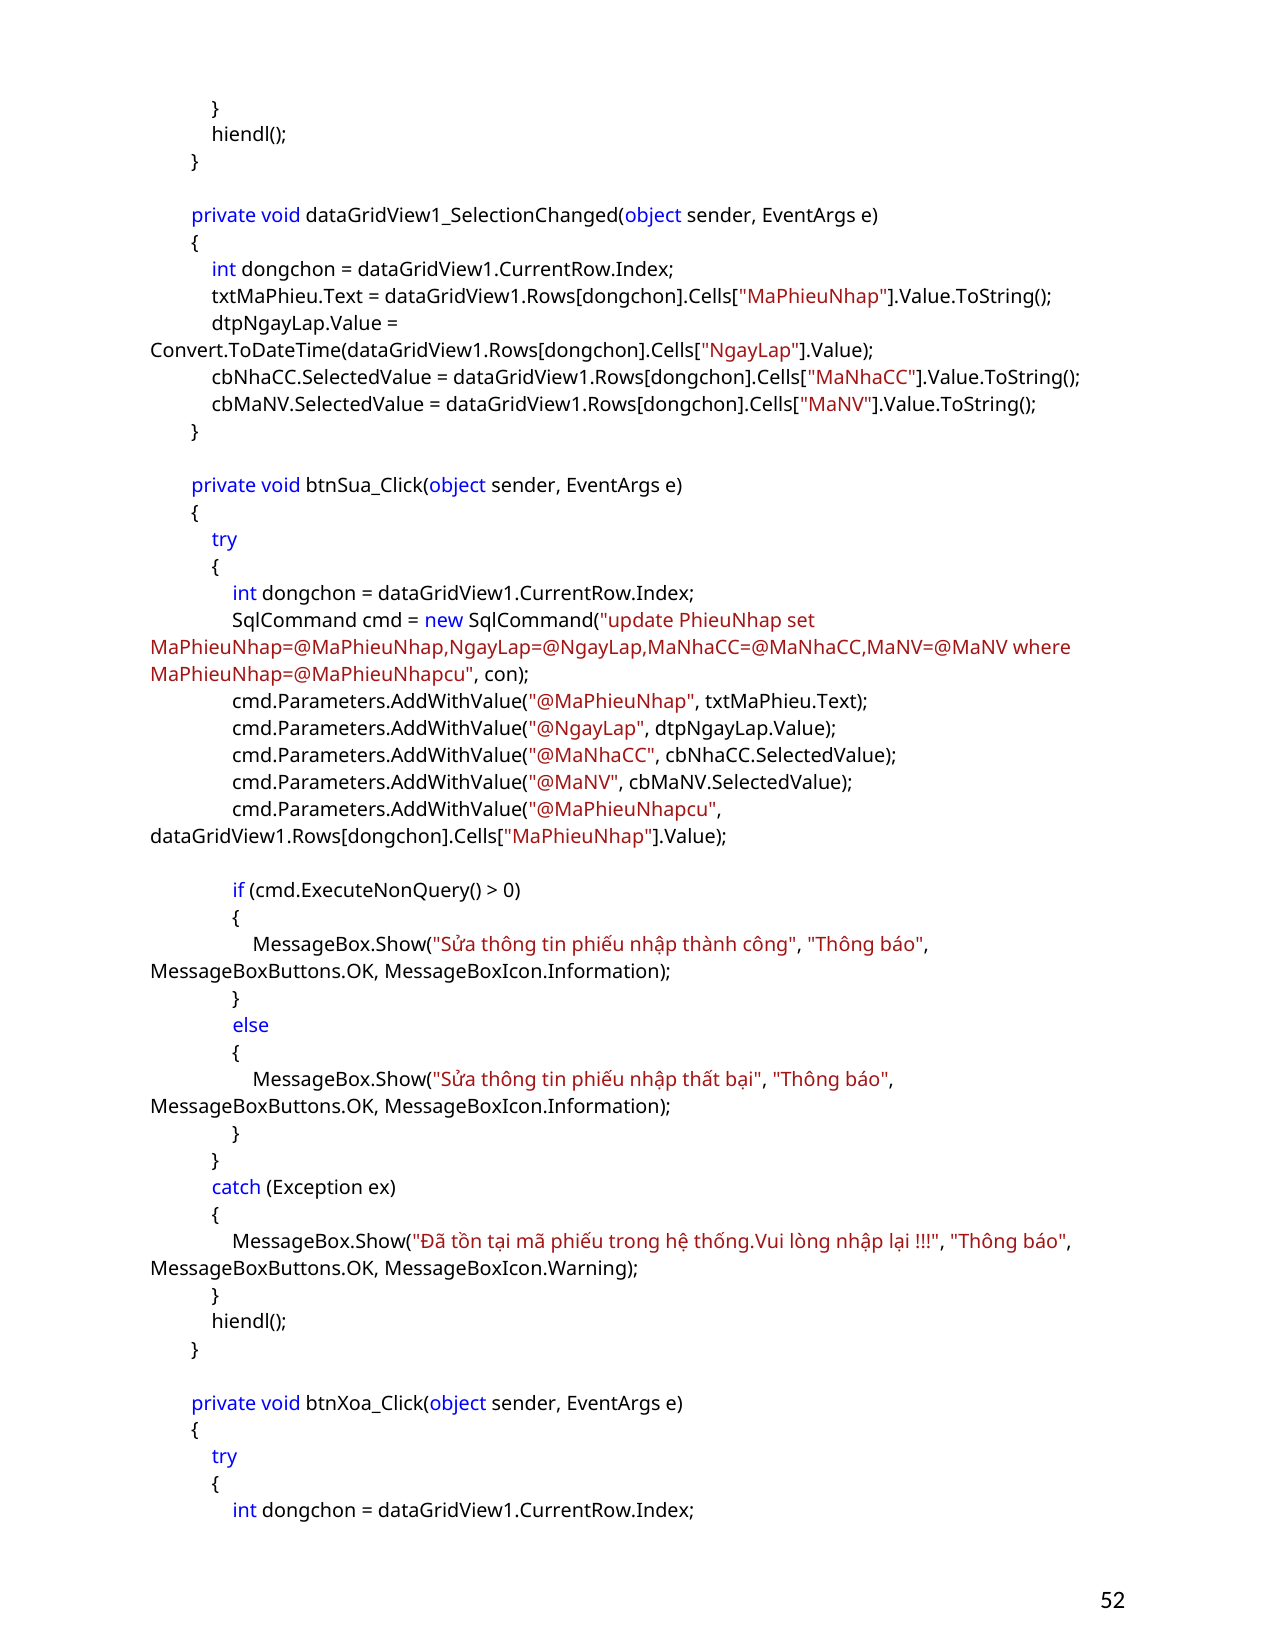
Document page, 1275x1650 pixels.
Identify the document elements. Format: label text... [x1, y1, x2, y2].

text else [150, 1011, 1125, 1038]
text } [150, 417, 1125, 444]
text if (cmd.ExecuteNonQuery() > 0) [150, 876, 1125, 903]
text { [150, 1038, 1125, 1065]
text hiendl(); [150, 1308, 1125, 1335]
text } [150, 1335, 1125, 1362]
text private void dataGridView1_SelectionChanged(object sender, EventArgs e) [150, 202, 1125, 229]
text MessageBox.Show("Sửa thông tin phiếu nhập thành công", "Thông báo", MessageBoxButtons.OK, MessageBoxIcon.Information); [150, 930, 1125, 984]
text cbNhaCC.SelectedValue = dataGridView1.Rows[dongchon].Cells["MaNhaCC"].Value.ToString(); [150, 363, 1125, 391]
text { [150, 903, 1125, 930]
text { [150, 1200, 1125, 1227]
text dtpNgayLap.Value = Convert.ToDateTime(dataGridView1.Rows[dongchon].Cells["NgayLap"].Value); [150, 309, 1125, 363]
text txtMaPhieu.Text = dataGridView1.Rows[dongchon].Cells["MaPhieuNhap"].Value.ToString(); [150, 283, 1125, 309]
text cmd.Parameters.AddWithValue("@MaNhaCC", cbNhaCC.SelectedValue); [150, 741, 1125, 768]
text } [150, 148, 1125, 175]
text MessageBox.Show("Đã tồn tại mã phiếu trong hệ thống.Vui lòng nhập lại !!!", "Thông báo", MessageBoxButtons.OK, MessageBoxIcon.Warning); [150, 1227, 1125, 1281]
text } [150, 1119, 1125, 1146]
text } [150, 94, 1125, 121]
text { [150, 552, 1125, 579]
text cbMaNV.SelectedValue = dataGridView1.Rows[dongchon].Cells["MaNV"].Value.ToString(); [150, 391, 1125, 417]
text hiendl(); [150, 121, 1125, 148]
text try [150, 1443, 1125, 1470]
text cmd.Parameters.AddWithValue("@MaPhieuNhap", txtMaPhieu.Text); [150, 687, 1125, 714]
text cmd.Parameters.AddWithValue("@MaNV", cbMaNV.SelectedValue); [150, 768, 1125, 795]
text MessageBox.Show("Sửa thông tin phiếu nhập thất bại", "Thông báo", MessageBoxButtons.OK, MessageBoxIcon.Information); [150, 1065, 1125, 1119]
text cmd.Parameters.AddWithValue("@NgayLap", dtpNgayLap.Value); [150, 714, 1125, 741]
text private void btnSua_Click(object sender, EventArgs e) [150, 471, 1125, 498]
text int dongchon = dataGridView1.CurrentRow.Index; [150, 579, 1125, 606]
text { [150, 1470, 1125, 1497]
text SqlCommand cmd = new SqlCommand("update PhieuNhap set MaPhieuNhap=@MaPhieuNhap,NgayLap=@NgayLap,MaNhaCC=@MaNhaCC,MaNV=@MaNV where MaPhieuNhap=@MaPhieuNhapcu", con); [150, 606, 1125, 687]
text int dongchon = dataGridView1.CurrentRow.Index; [150, 256, 1125, 283]
text } [150, 984, 1125, 1011]
text } [150, 1146, 1125, 1173]
text { [150, 498, 1125, 525]
text cmd.Parameters.AddWithValue("@MaPhieuNhapcu", dataGridView1.Rows[dongchon].Cells["MaPhieuNhap"].Value); [150, 795, 1125, 849]
text int dongchon = dataGridView1.CurrentRow.Index; [150, 1497, 1125, 1524]
text } [150, 1281, 1125, 1308]
text { [150, 229, 1125, 256]
text private void btnXoa_Click(object sender, EventArgs e) [150, 1389, 1125, 1416]
text { [150, 1416, 1125, 1443]
text try [150, 525, 1125, 552]
text catch (Exception ex) [150, 1173, 1125, 1200]
